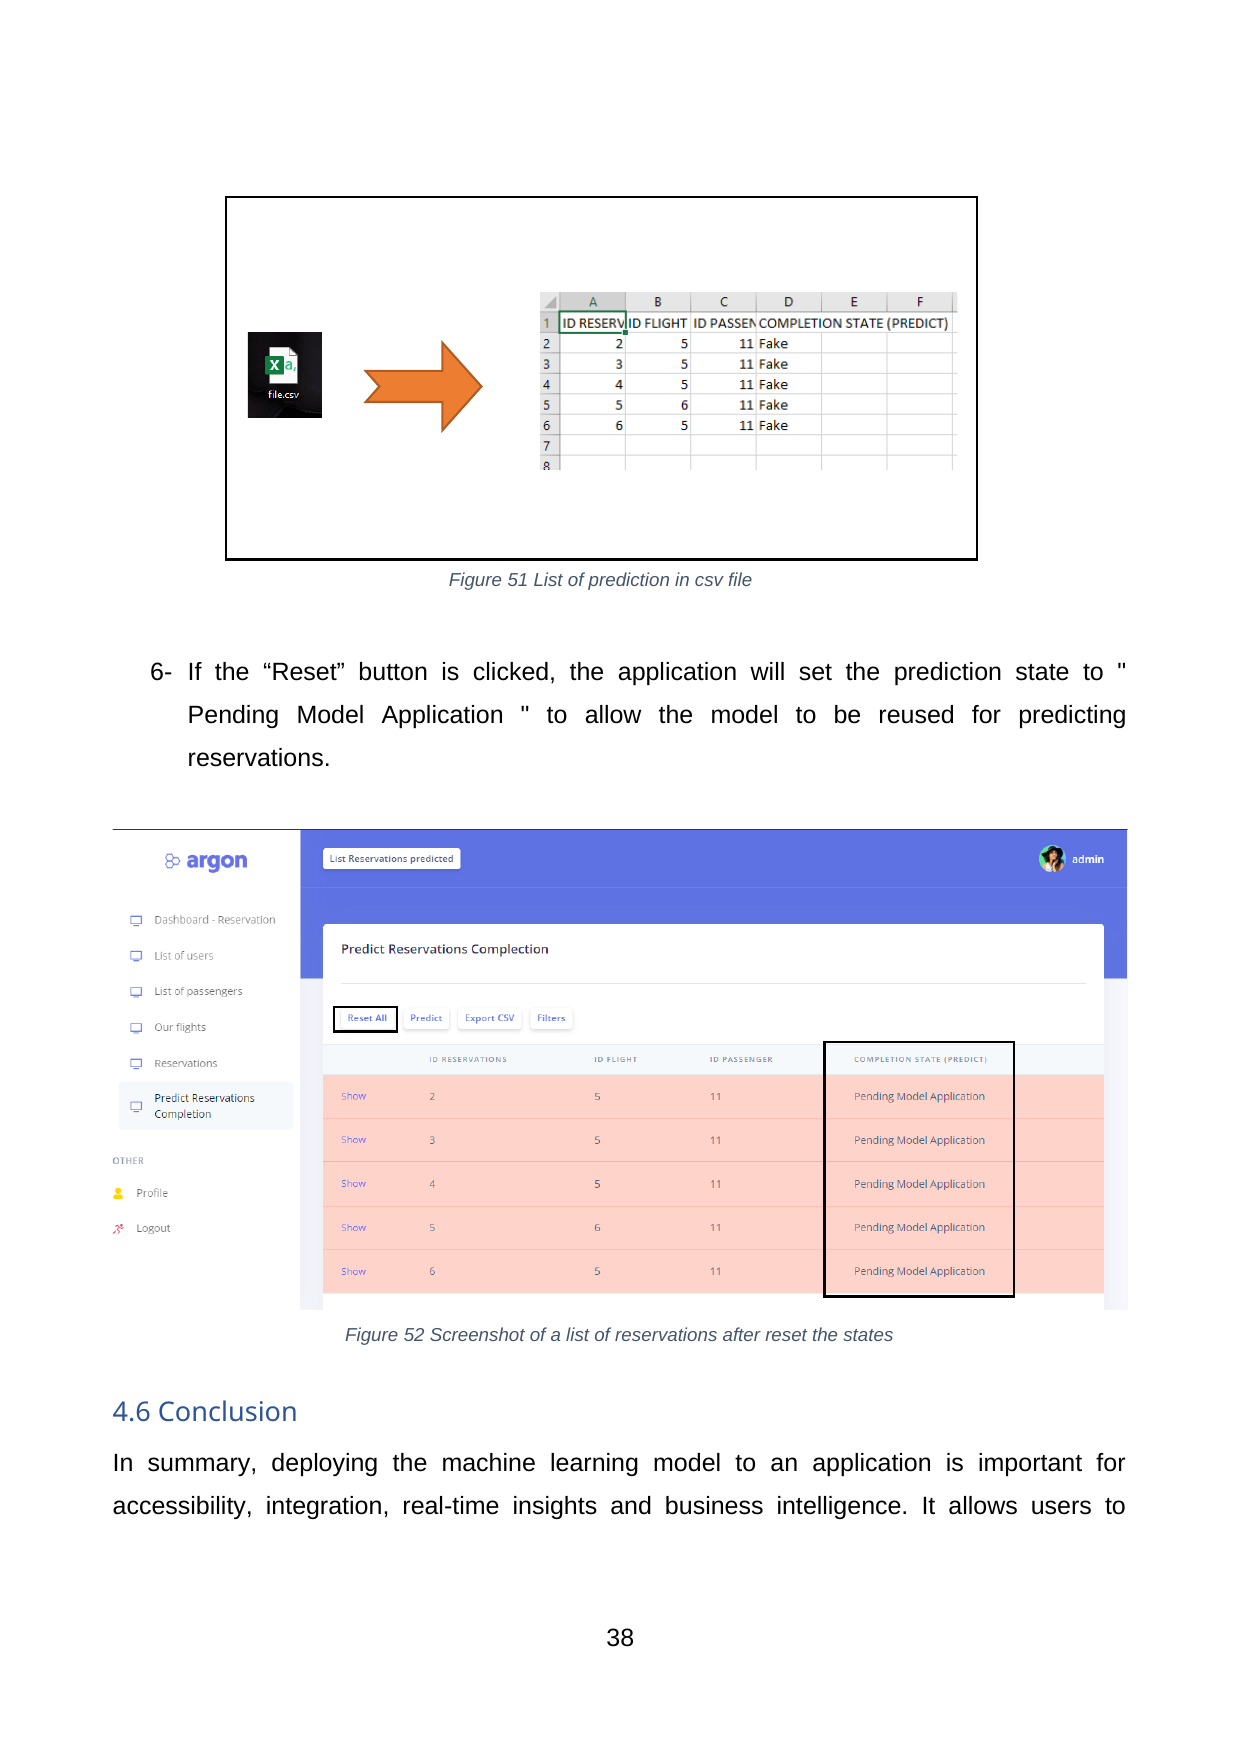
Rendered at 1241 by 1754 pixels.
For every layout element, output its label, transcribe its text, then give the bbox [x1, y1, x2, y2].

picture [247, 332, 322, 418]
picture [112, 829, 1128, 1310]
list If the “Reset” button is clicked, the application will set the prediction state to " Pending Model Application " to allow the model to be reused for predicting reservations. [150, 657, 1128, 772]
picture [540, 292, 958, 470]
subtitle 4.6 Conclusion [112, 1393, 1128, 1430]
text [112, 1448, 1128, 1520]
